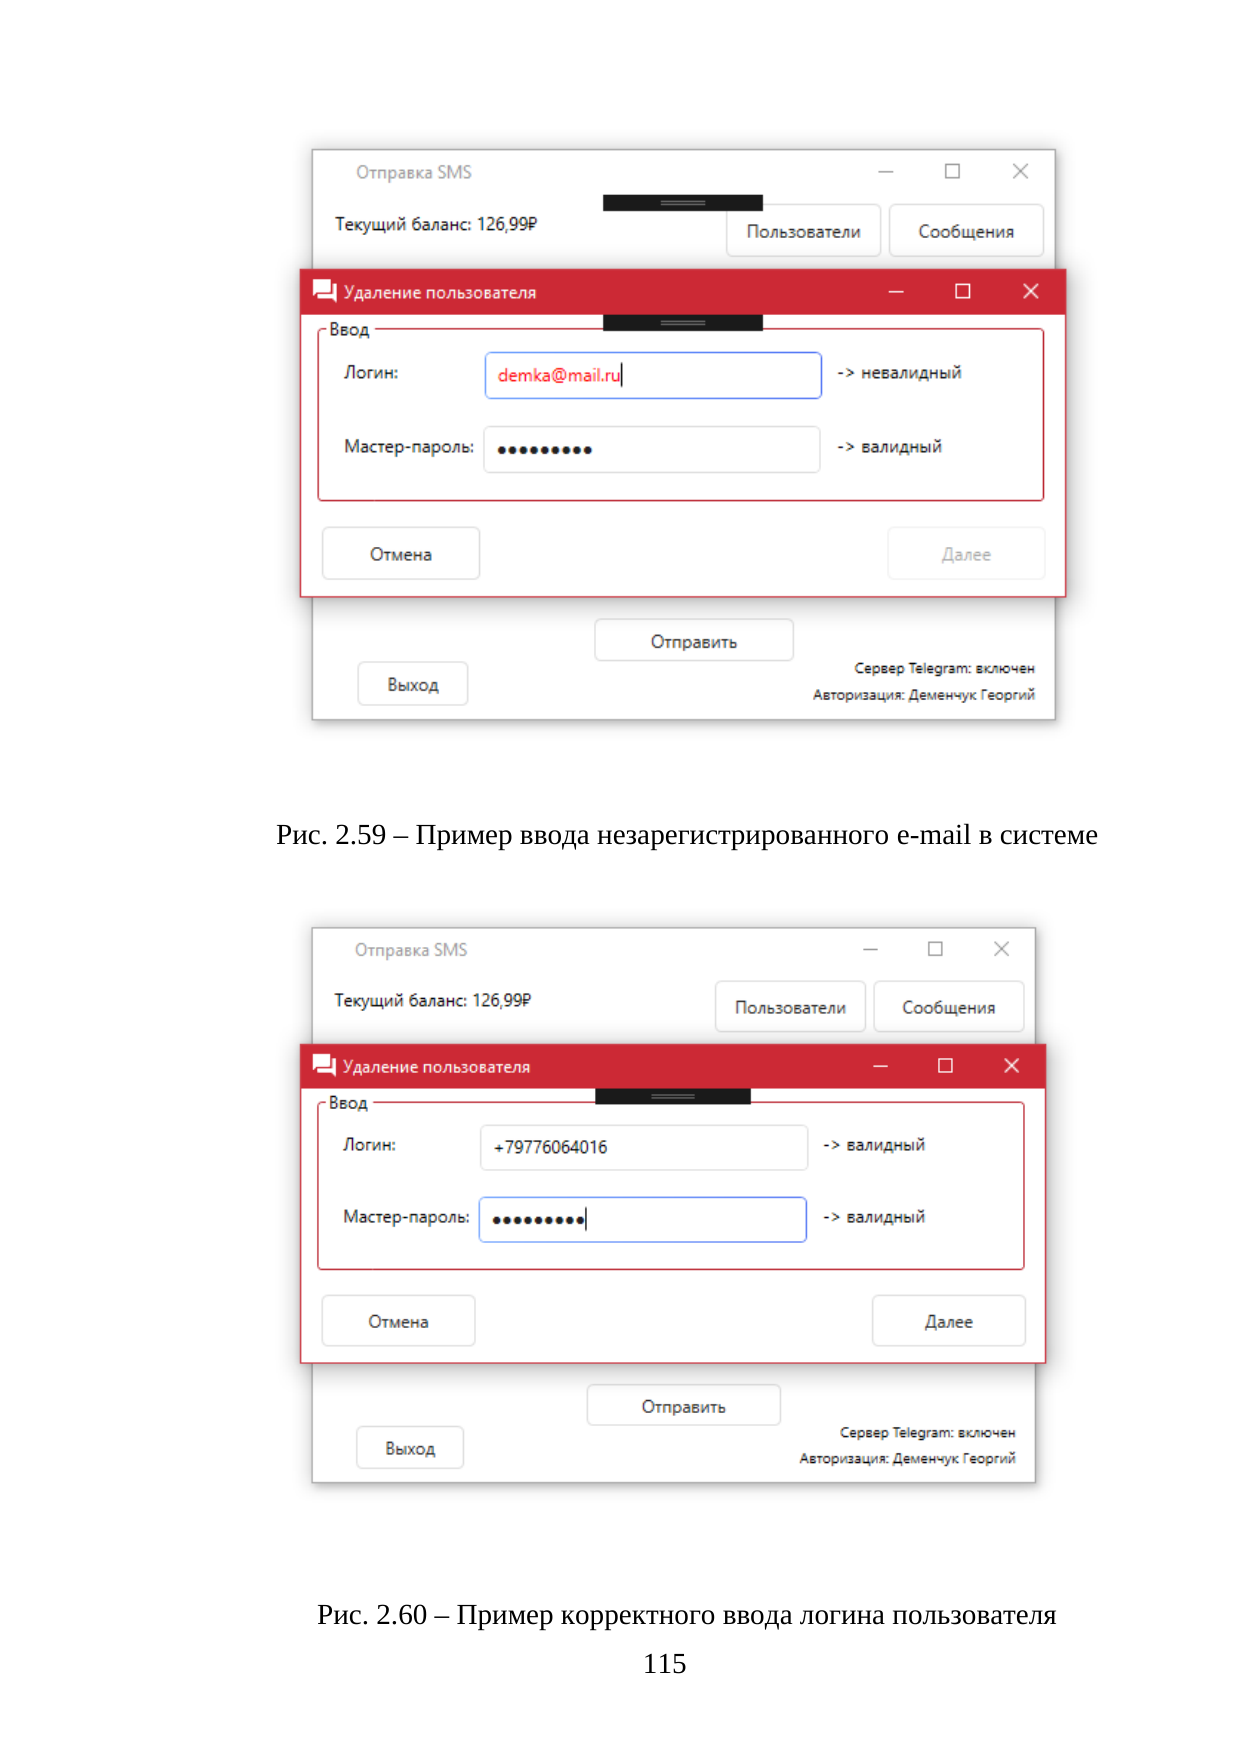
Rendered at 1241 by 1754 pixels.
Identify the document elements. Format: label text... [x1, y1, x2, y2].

picture [257, 118, 1117, 780]
text Рис. 2.59 – Пример ввода незарегистрированного e-mail в системе [222, 817, 1152, 850]
picture [254, 888, 1119, 1560]
text Рис. 2.60 – Пример корректного ввода логина пользователя [222, 1597, 1152, 1631]
